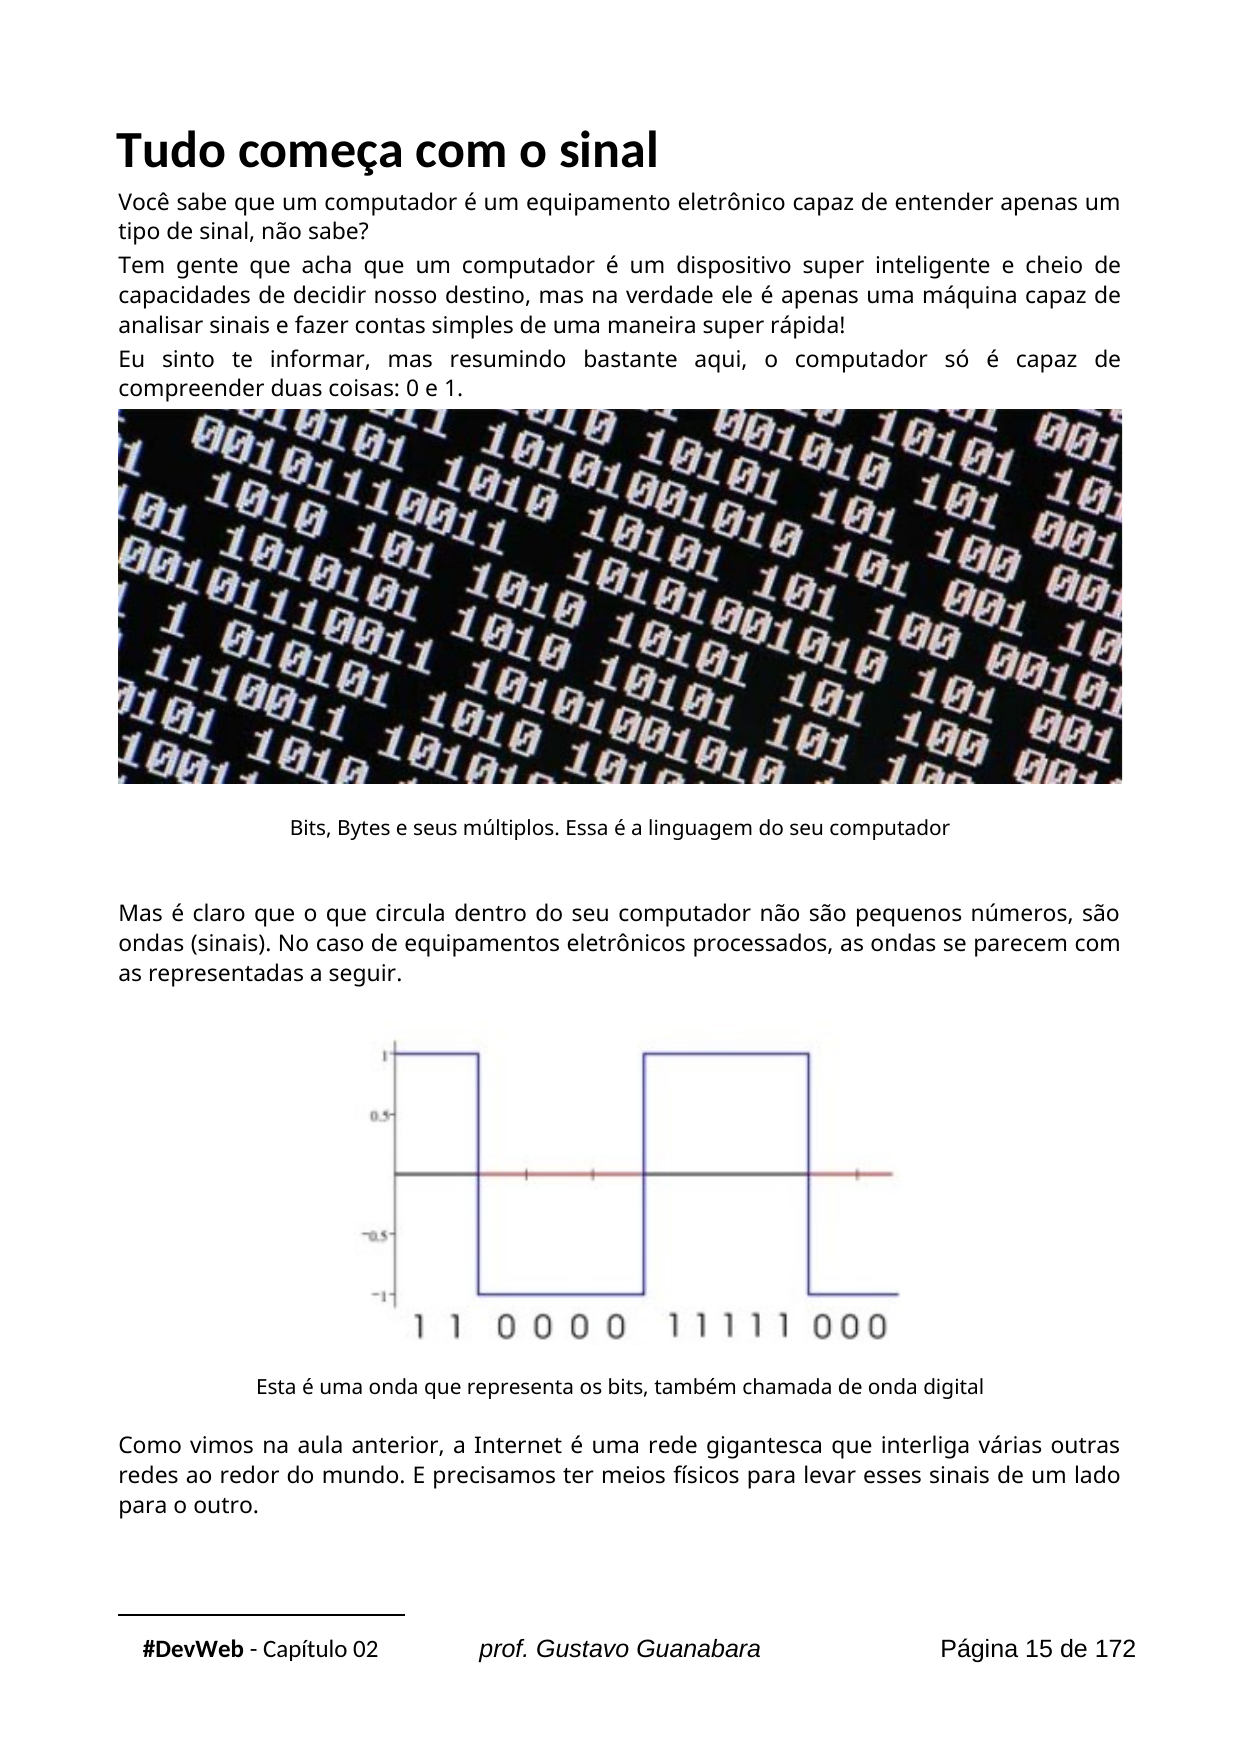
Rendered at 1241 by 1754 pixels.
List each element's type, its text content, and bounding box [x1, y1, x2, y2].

picture [338, 1022, 902, 1346]
text Como vimos na aula anterior, a Internet é uma rede gigantesca que interliga várias outras redes ao redor do mundo. E precisamos ter meios físicos para levar esses sinais de um lado para o outro. [118, 1429, 1122, 1520]
text Tem gente que acha que um computador é um dispositivo super inteligente e cheio de capacidades de decidir nosso destino, mas na verdade ele é apenas uma máquina capaz de analisar sinais e fazer contas simples de uma maneira super rápida! [118, 249, 1122, 340]
subtitle Tudo começa com o sinal [117, 117, 1122, 181]
text Esta é uma onda que representa os bits, também chamada de onda digital [118, 1372, 1122, 1401]
text Bits, Bytes e seus múltiplos. Essa é a linguagem do seu computador [118, 813, 1122, 842]
picture [118, 409, 1123, 784]
text Eu sinto te informar, mas resumindo bastante aqui, o computador só é capaz de compreender duas coisas: 0 e 1. [118, 343, 1122, 403]
text Mas é claro que o que circula dentro do seu computador não são pequenos números, são ondas (sinais). No caso de equipamentos eletrônicos processados, as ondas se parecem com as representadas a seguir. [118, 897, 1122, 988]
text Você sabe que um computador é um equipamento eletrônico capaz de entender apenas um tipo de sinal, não sabe? [118, 186, 1122, 246]
